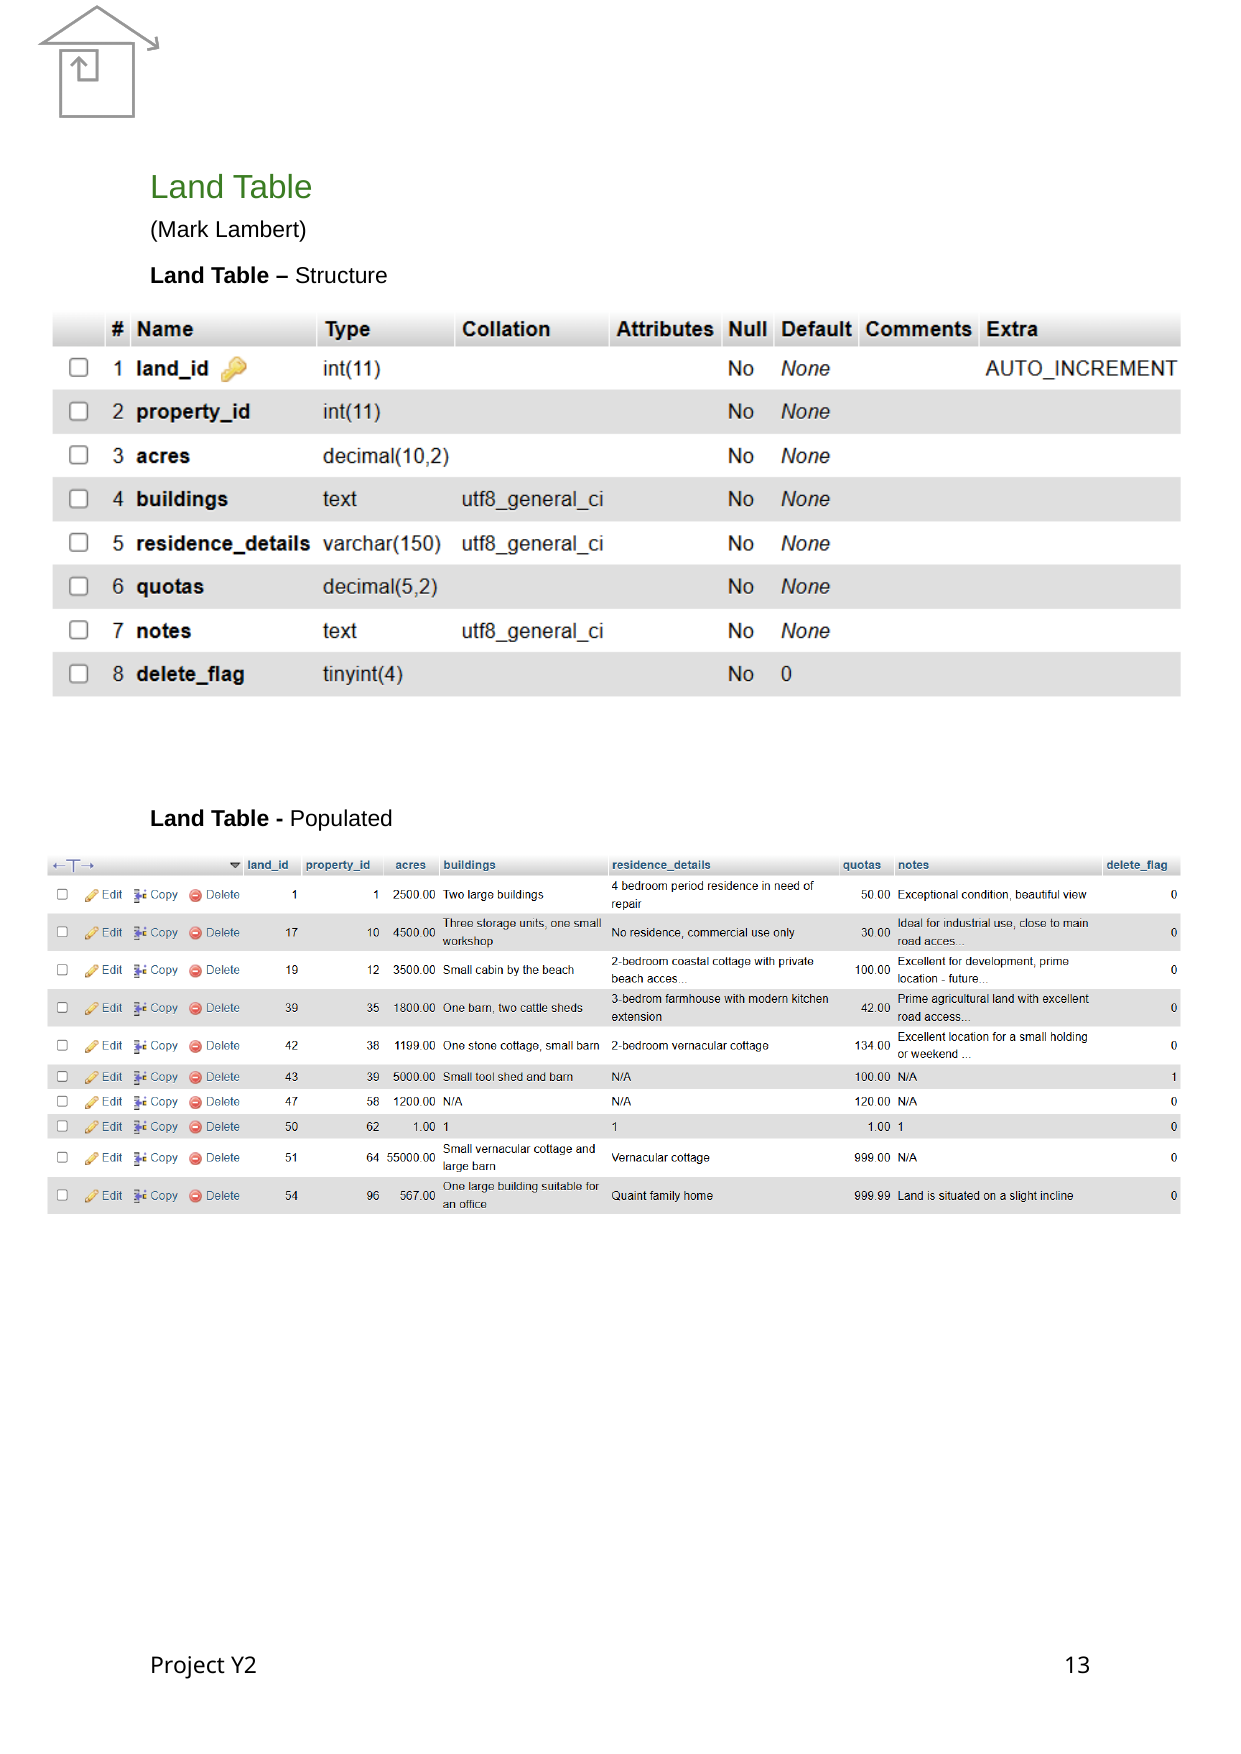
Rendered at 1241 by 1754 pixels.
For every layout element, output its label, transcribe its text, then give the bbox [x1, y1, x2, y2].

text Land Table – Structure [150, 262, 1090, 288]
picture [31, 0, 160, 122]
subtitle Land Table [150, 167, 1090, 205]
text (Mark Lambert) [150, 216, 1090, 243]
picture [45, 850, 1181, 1219]
picture [49, 306, 1181, 710]
text Land Table - Populated [150, 805, 1090, 831]
